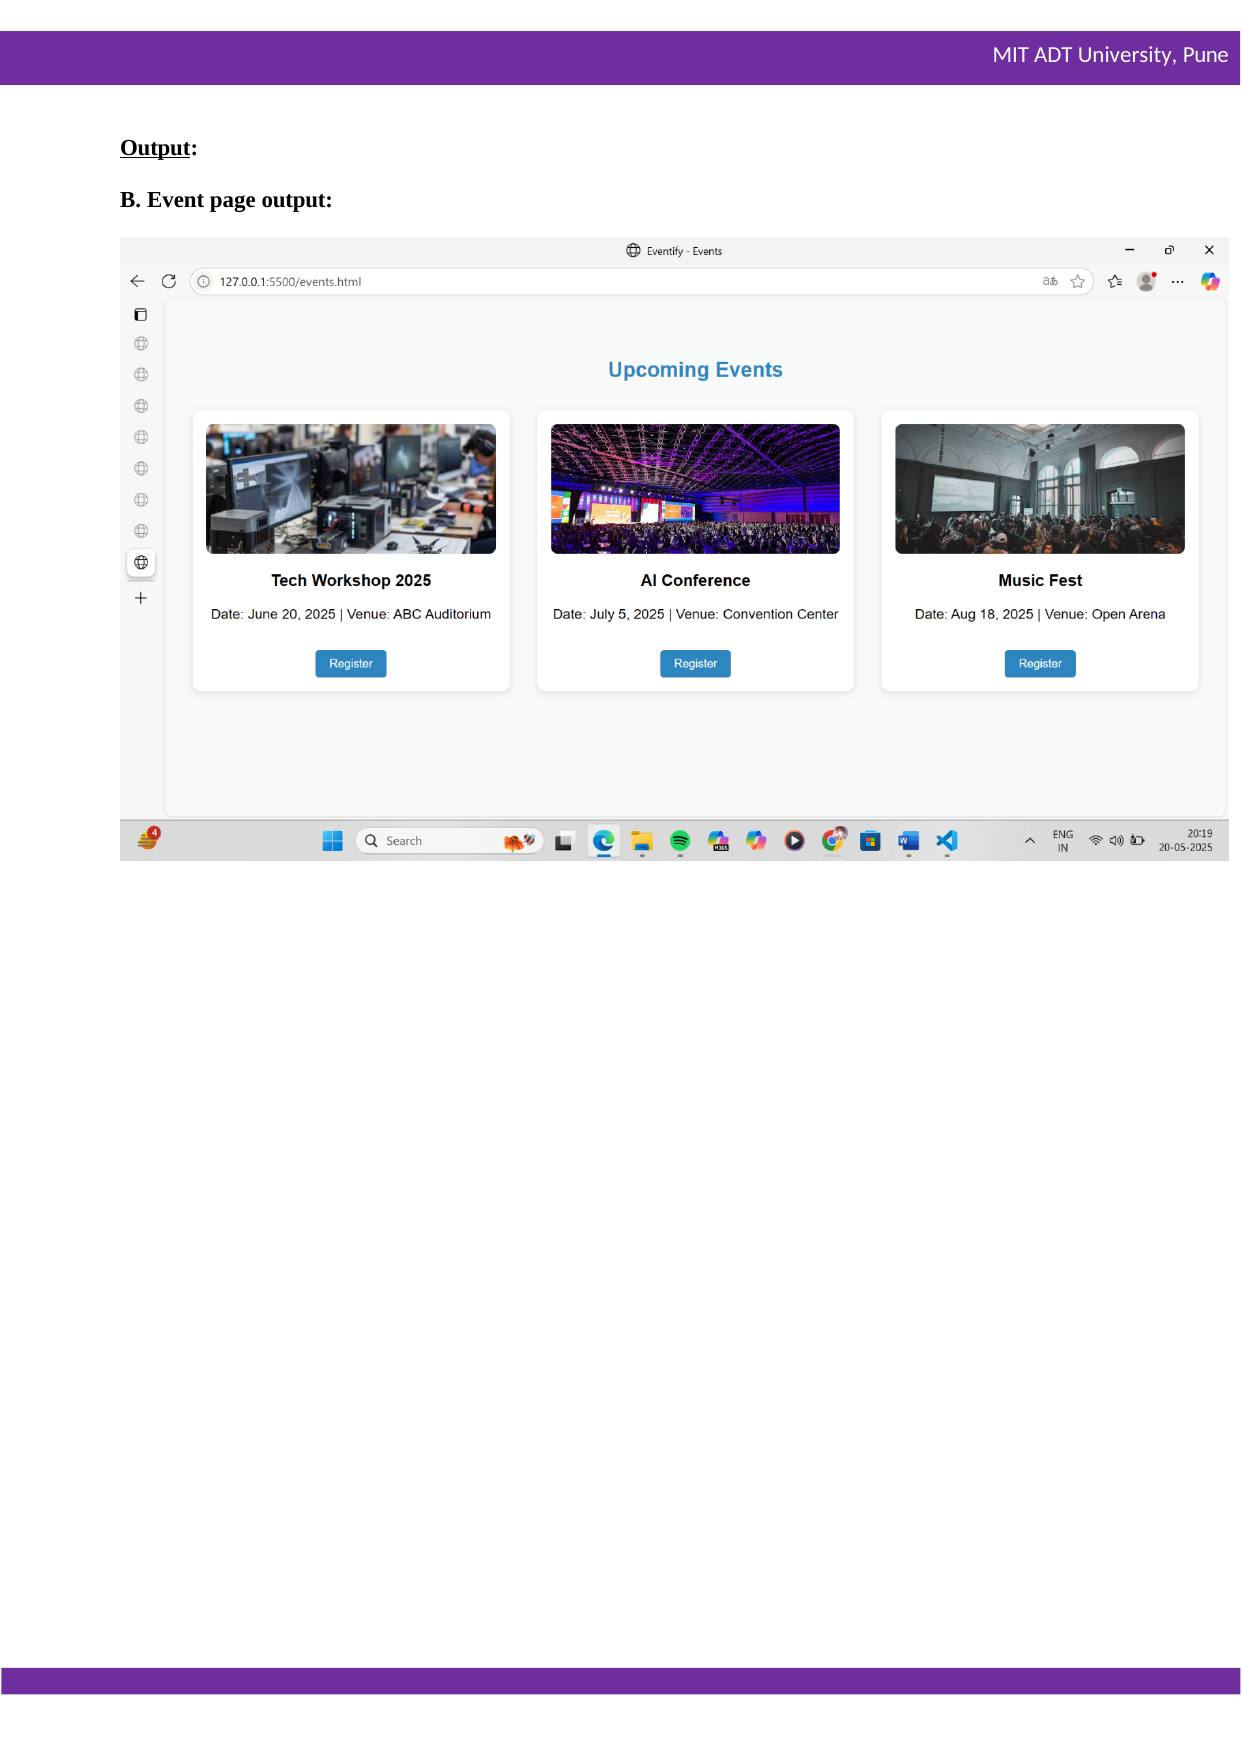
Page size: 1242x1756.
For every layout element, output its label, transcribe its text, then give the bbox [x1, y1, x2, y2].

picture [120, 237, 1229, 861]
text B. Event page output: [120, 186, 1212, 212]
subtitle Output: [120, 134, 1212, 161]
